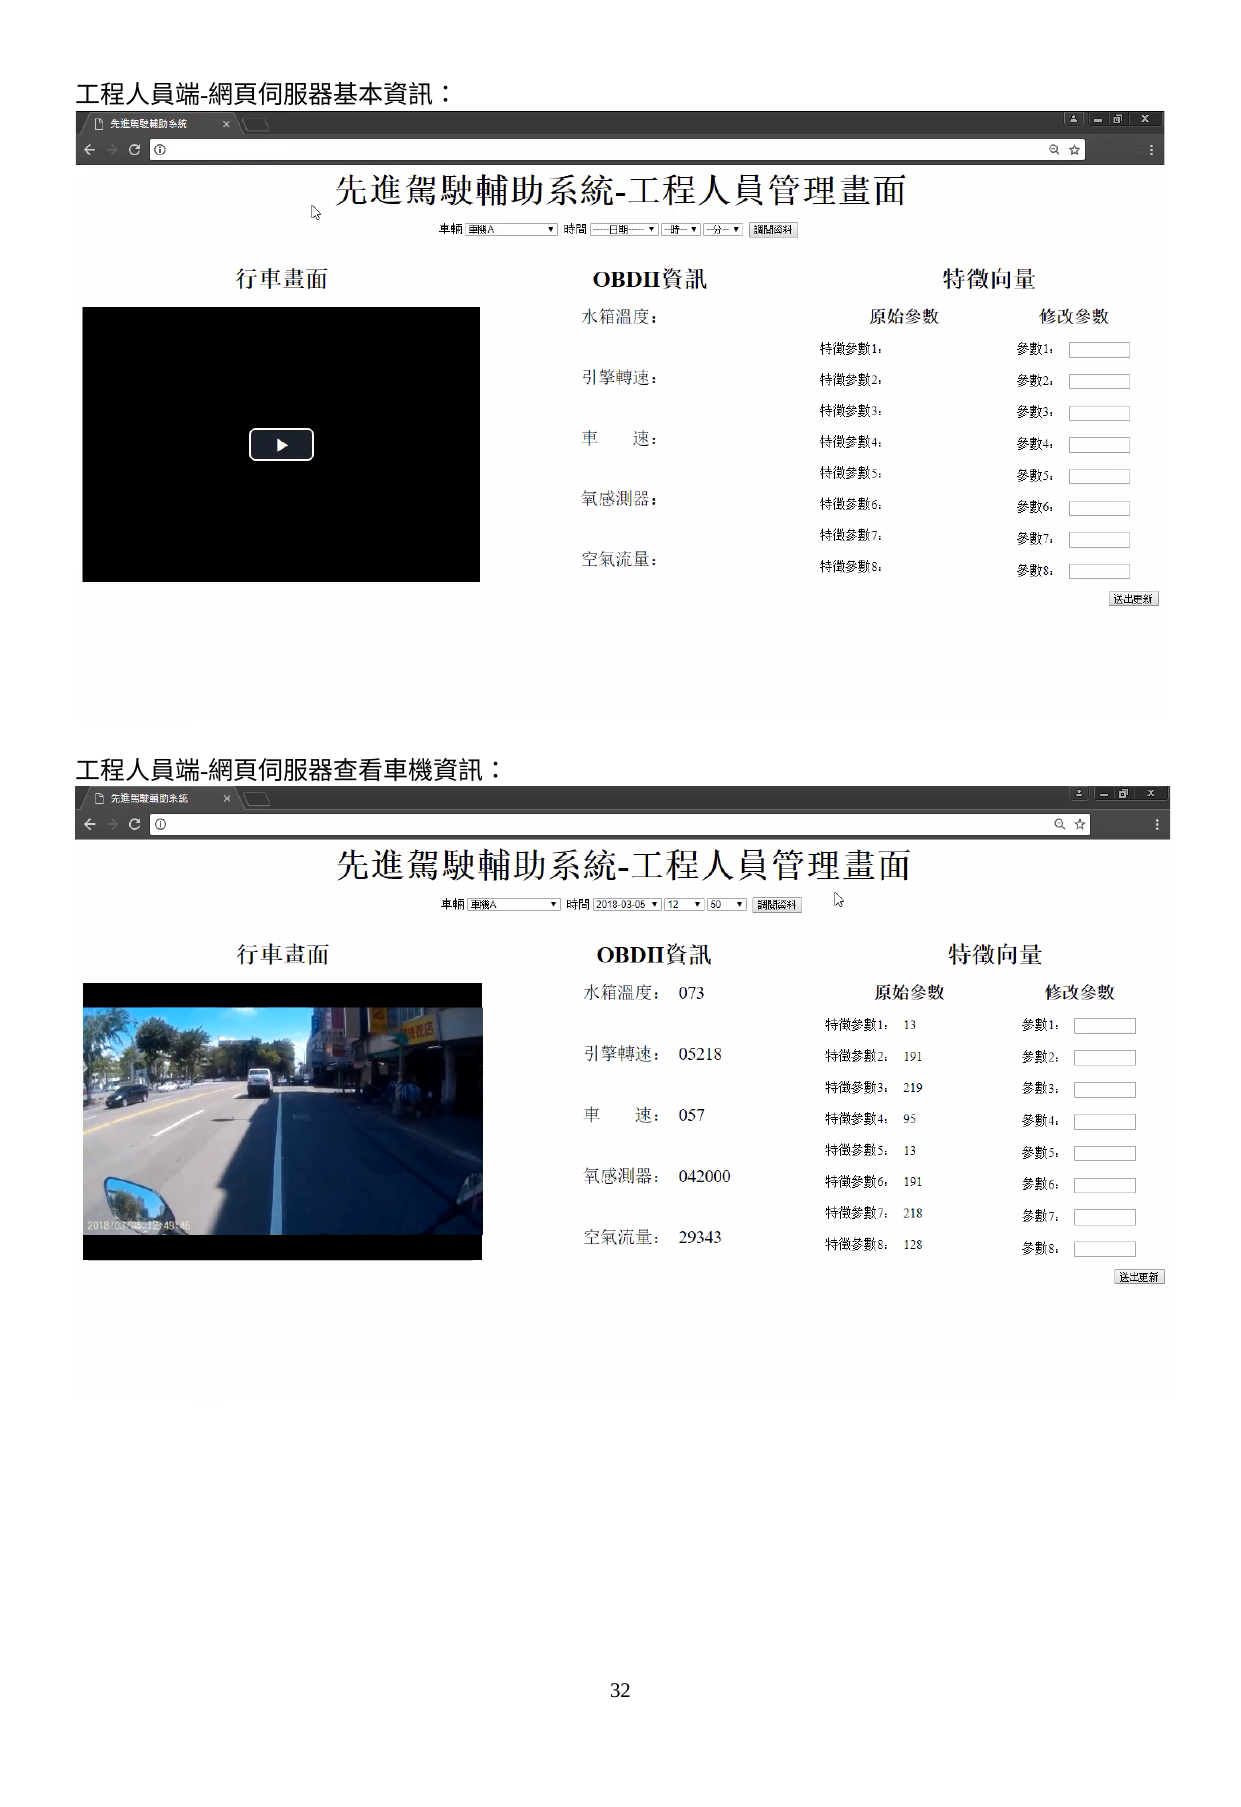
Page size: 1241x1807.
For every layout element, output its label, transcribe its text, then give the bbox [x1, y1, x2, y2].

picture [75, 786, 1171, 1402]
picture [75, 111, 1165, 722]
text 工程人員端-網頁伺服器查看車機資訊： [75, 750, 1165, 786]
text 工程人員端-網頁伺服器基本資訊： [75, 75, 1165, 111]
